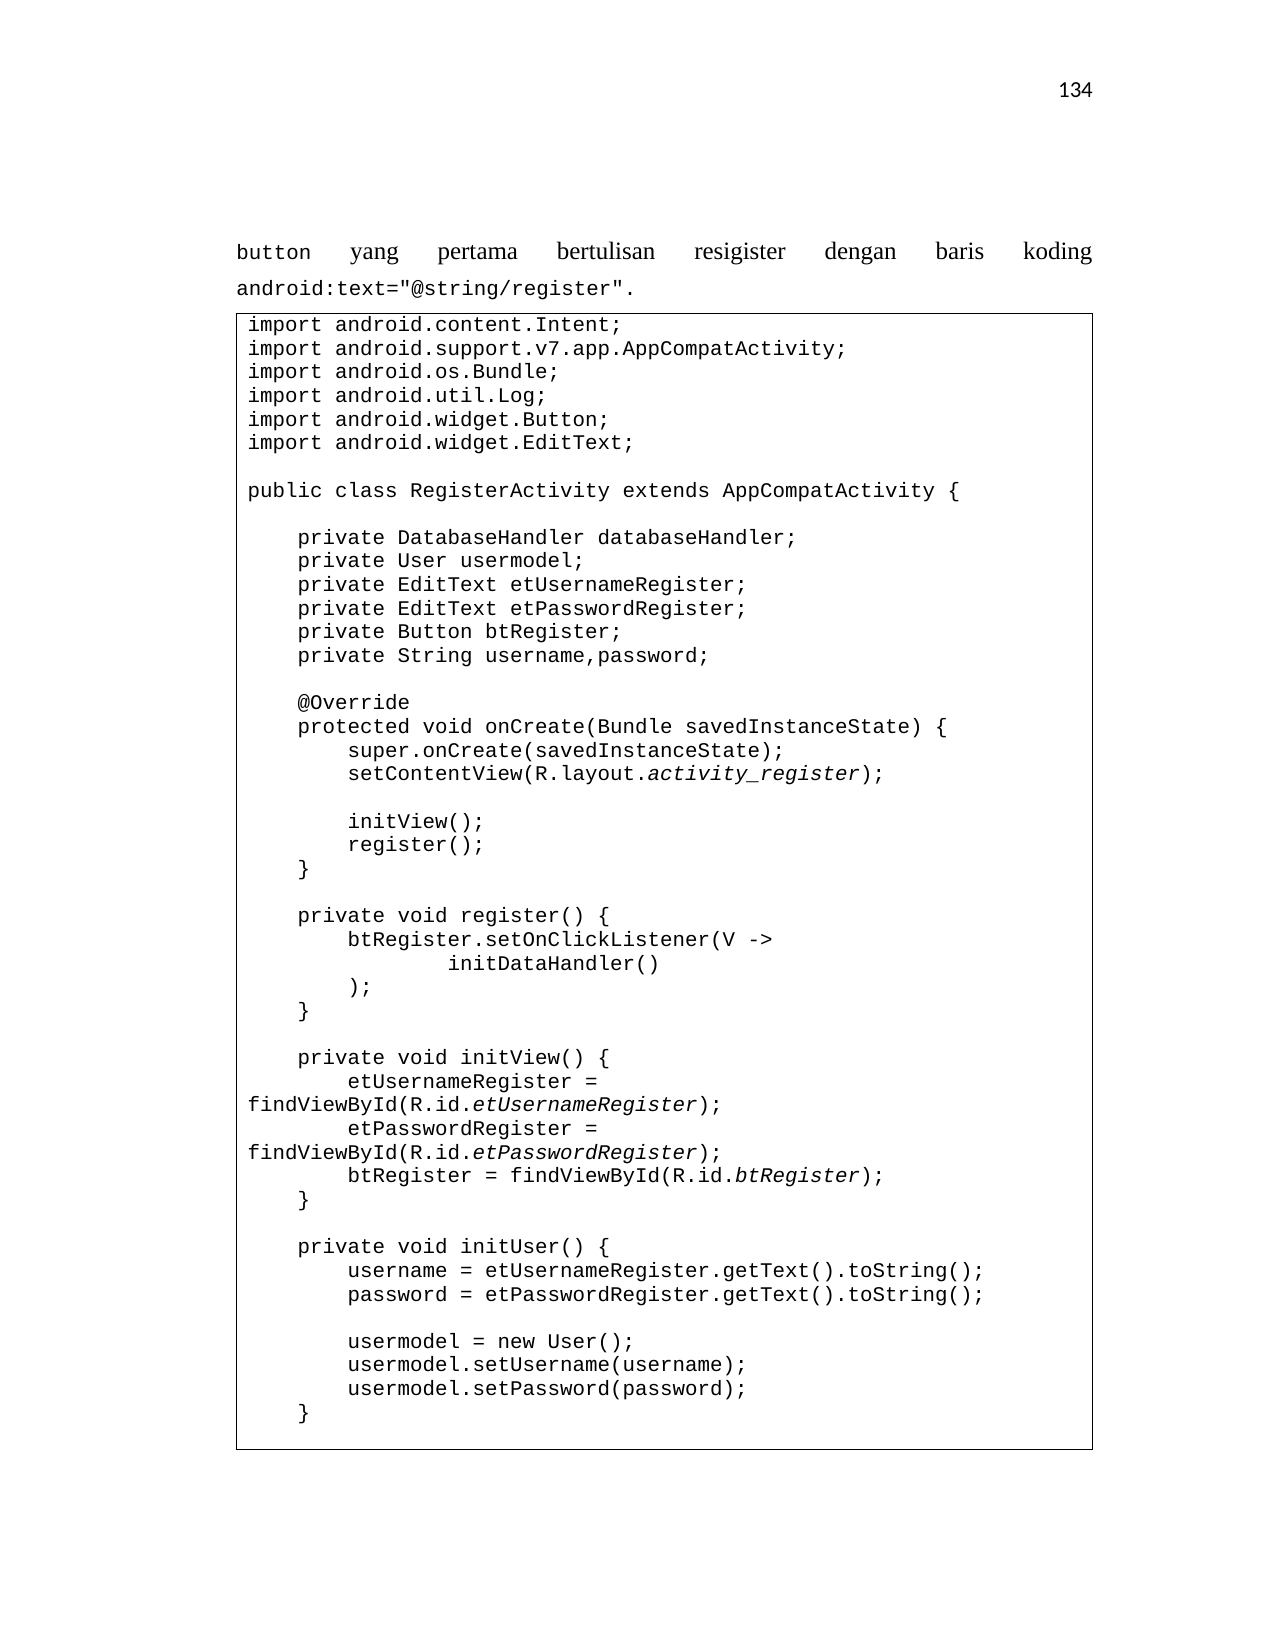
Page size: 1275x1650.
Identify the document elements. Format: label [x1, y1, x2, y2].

text [236, 236, 1093, 301]
table_header [237, 314, 1092, 1449]
